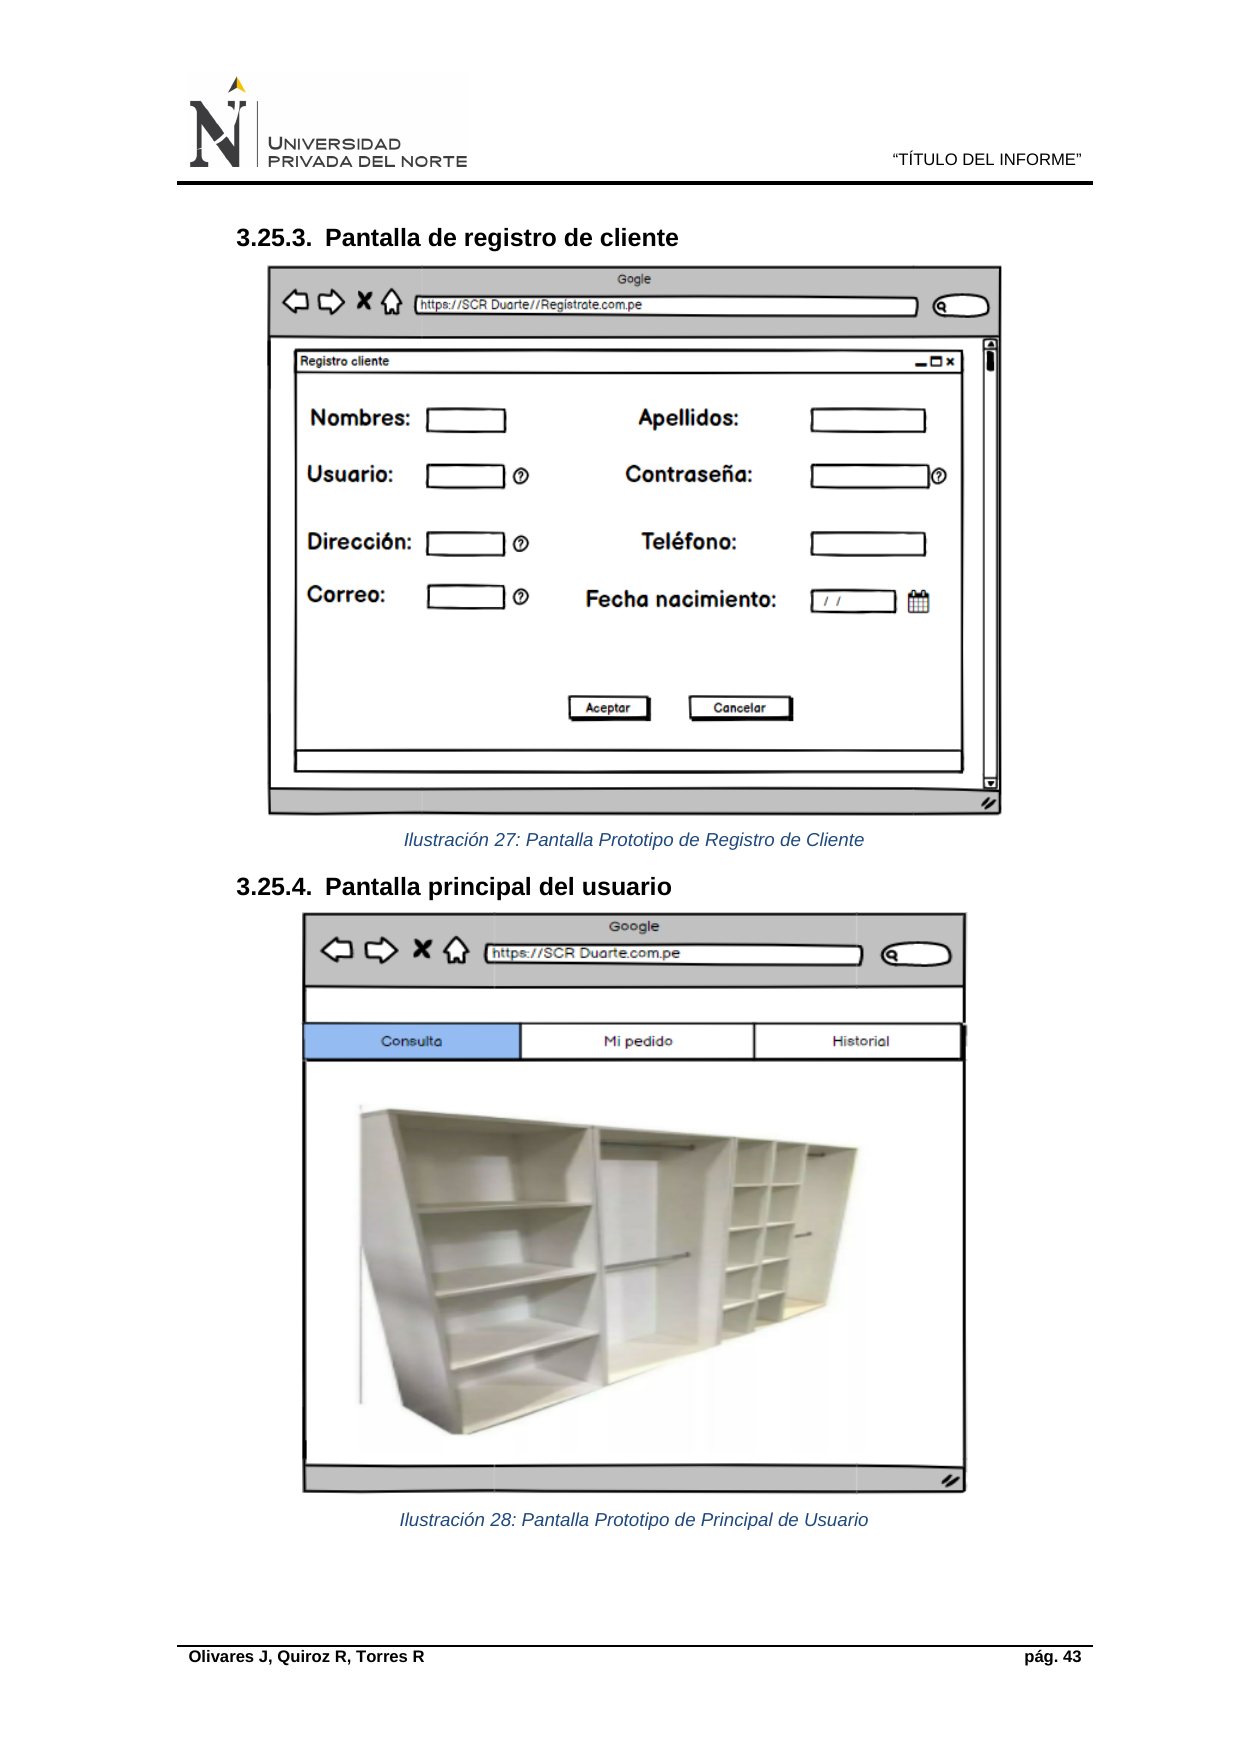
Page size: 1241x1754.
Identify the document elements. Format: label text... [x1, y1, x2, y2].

text Ilustración 27: Pantalla Prototipo de Registro de Cliente [177, 829, 1092, 851]
picture [188, 73, 469, 169]
picture [301, 912, 969, 1498]
subtitle Pantalla principal del usuario [236, 872, 1092, 900]
subtitle Pantalla de registro de cliente [236, 223, 1092, 252]
text Ilustración 28: Pantalla Prototipo de Principal de Usuario [177, 1509, 1092, 1531]
picture [265, 264, 1005, 818]
